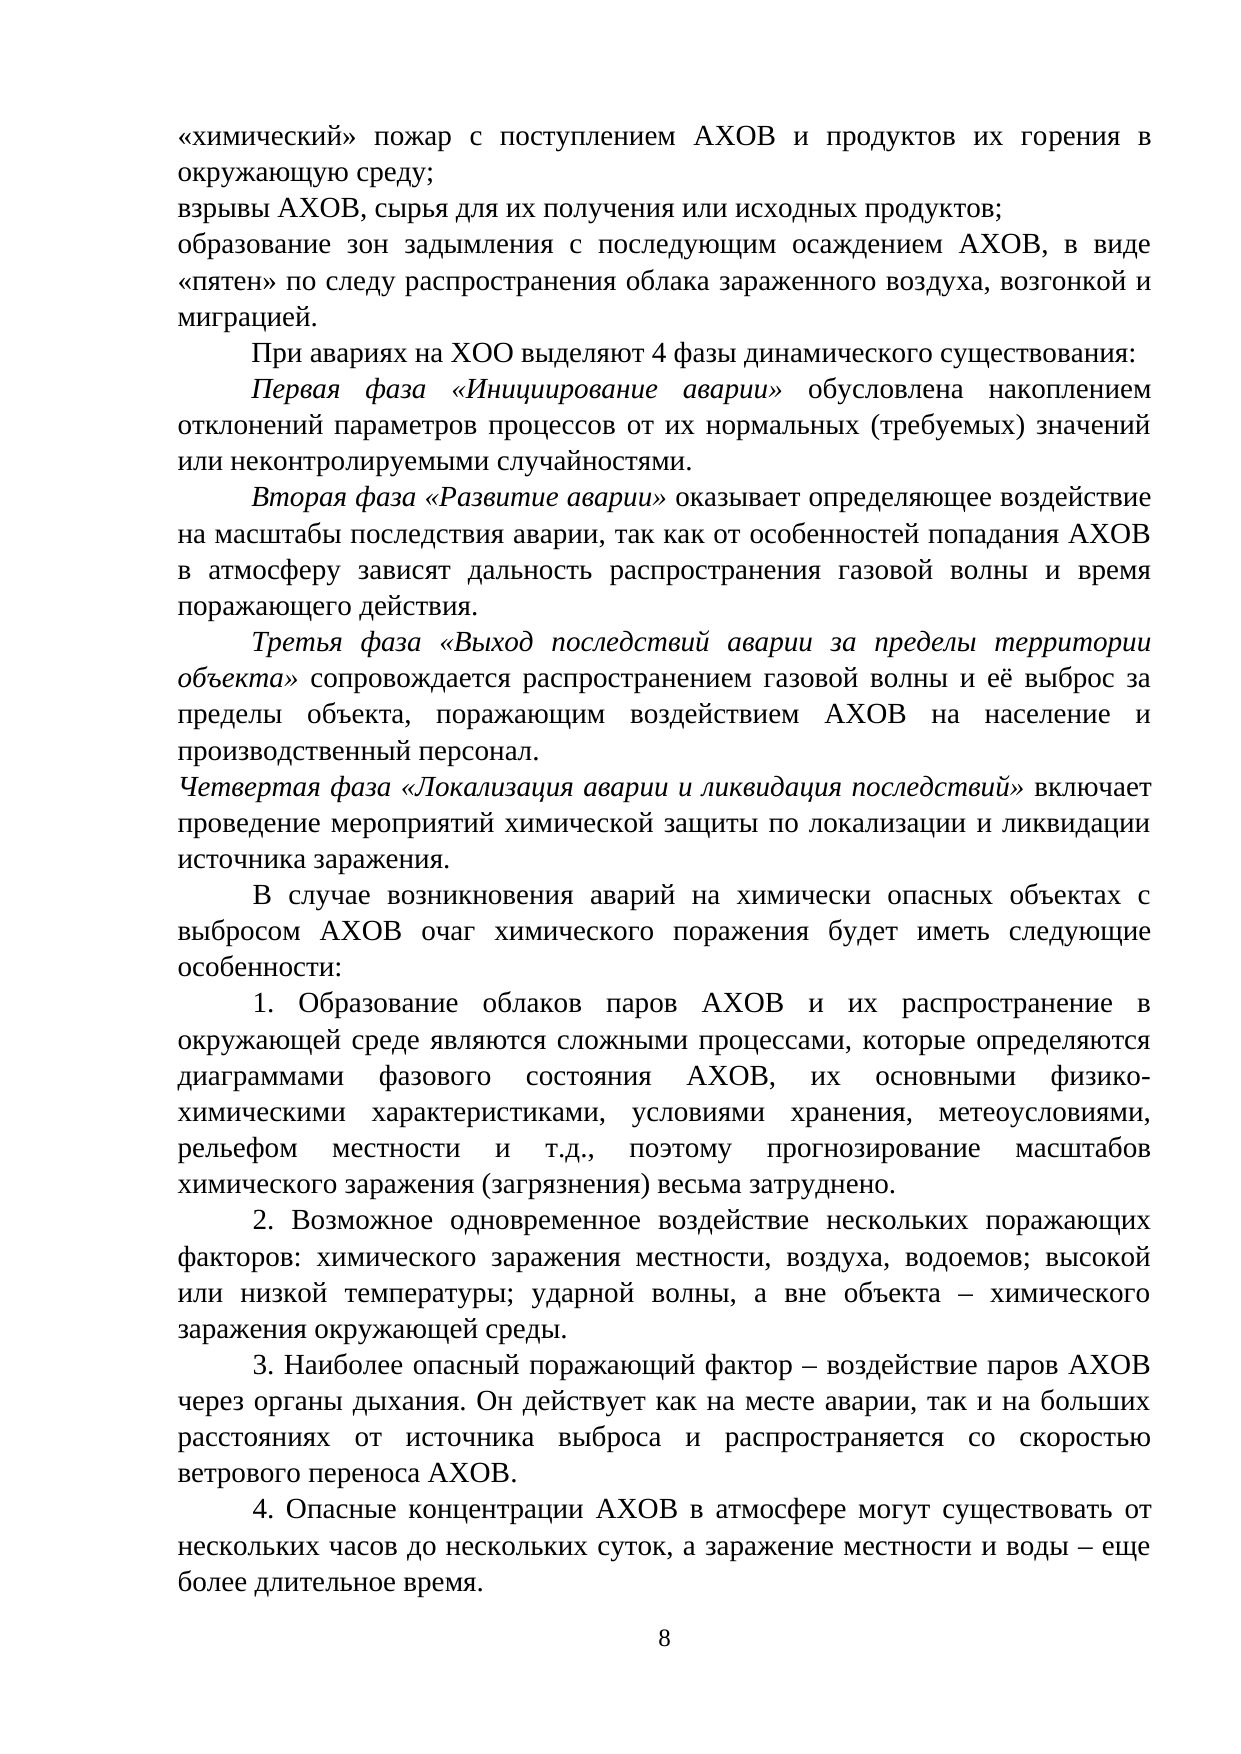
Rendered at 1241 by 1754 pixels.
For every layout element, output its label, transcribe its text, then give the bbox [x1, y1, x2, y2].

text 1. Образование облаков паров АХОВ и их распространение в окружающей среде являются сложными процессами, которые определяются диаграммами фазового состояния АХОВ, их основными физико-химическими характеристиками, условиями хранения, метеоусловиями, рельефом местности и т.д., поэтому прогнозирование масштабов химического заражения (загрязнения) весьма затруднено. [177, 986, 1152, 1200]
text Первая фаза «Инициирование аварии» обусловлена накоплением отклонений параметров процессов от их нормальных (требуемых) значений или неконтролируемыми случайностями. [177, 371, 1152, 477]
text При авариях на ХОО выделяют 4 фазы динамического существования: [177, 335, 1152, 368]
text Вторая фаза «Развитие аварии» оказывает определяющее воздействие на масштабы последствия аварии, так как от особенностей попадания АХОВ в атмосферу зависят дальность распространения газовой волны и время поражающего действия. [177, 479, 1152, 622]
text взрывы АХОВ, сырья для их получения или исходных продуктов; [177, 190, 1152, 224]
text 4. Опасные концентрации АХОВ в атмосфере могут существовать от нескольких часов до нескольких суток, а заражение местности и воды – еще более длительное время. [177, 1492, 1152, 1597]
text В случае возникновения аварий на химически опасных объектах с выбросом АХОВ очаг химического поражения будет иметь следующие особенности: [177, 877, 1152, 983]
text Четвертая фаза «Локализация аварии и ликвидация последствий» включает проведение мероприятий химической защиты по локализации и ликвидации источника заражения. [177, 769, 1152, 874]
text Третья фаза «Выход последствий аварии за пределы территории объекта» сопровождается распространением газовой волны и её выброс за пределы объекта, поражающим воздействием АХОВ на население и производственный персонал. [177, 624, 1152, 766]
text 3. Наиболее опасный поражающий фактор – воздействие паров АХОВ через органы дыхания. Он действует как на месте аварии, так и на больших расстояниях от источника выброса и распространяется со скоростью ветрового переноса АХОВ. [177, 1347, 1152, 1489]
text образование зон задымления с последующим осаждением АХОВ, в виде «пятен» по следу распространения облака зараженного воздуха, возгонкой и миграцией. [177, 227, 1152, 332]
text «химический» пожар с поступлением АХОВ и продуктов их горения в окружающую среду; [177, 118, 1152, 188]
text 2. Возможное одновременное воздействие нескольких поражающих факторов: химического заражения местности, воздуха, водоемов; высокой или низкой температуры; ударной волны, а вне объекта – химического заражения окружающей среды. [177, 1202, 1152, 1344]
